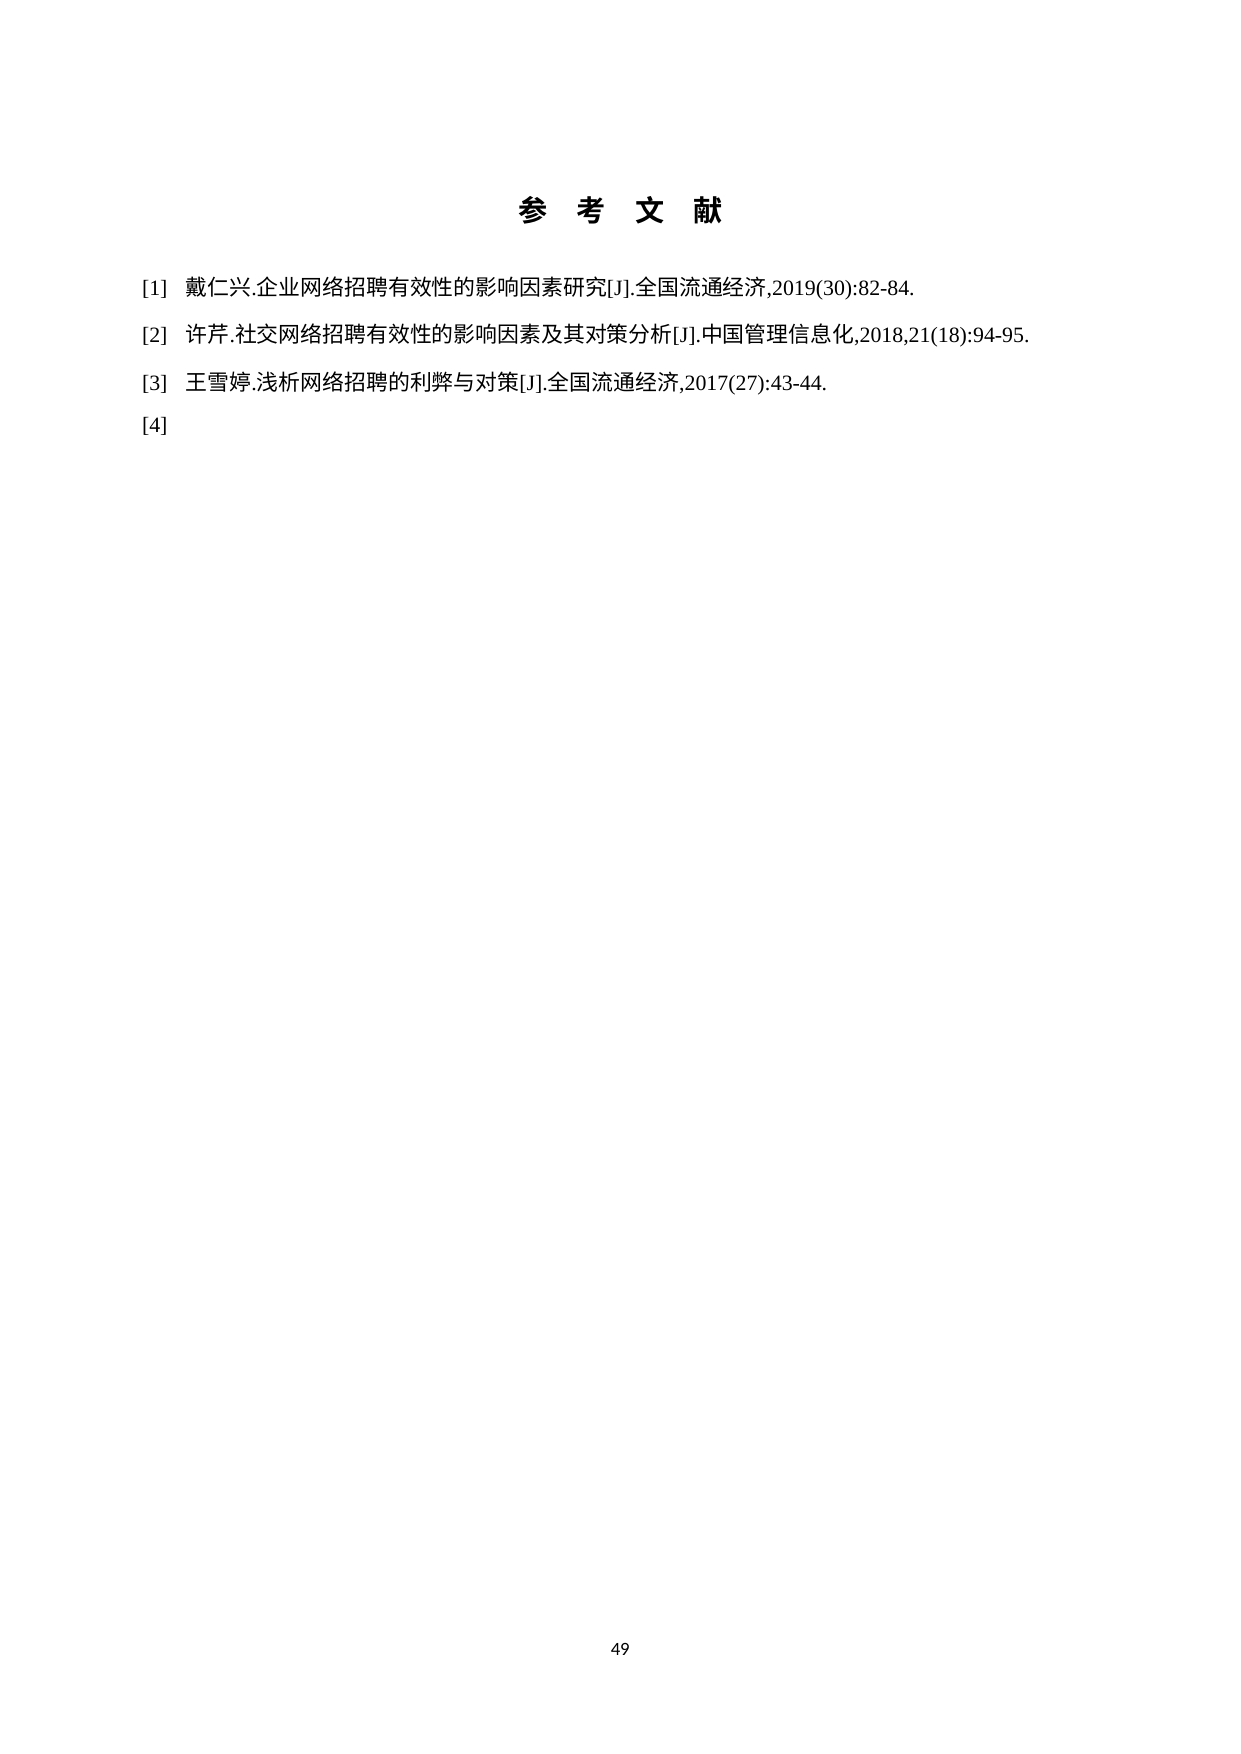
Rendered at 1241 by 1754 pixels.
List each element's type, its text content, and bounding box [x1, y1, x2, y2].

list 戴仁兴.企业网络招聘有效性的影响因素研究[J].全国流通经济,2019(30):82-84. [142, 270, 1098, 302]
title 参 考 文 献 [142, 174, 1098, 242]
list 许芹.社交网络招聘有效性的影响因素及其对策分析[J].中国管理信息化,2018,21(18):94-95. [142, 317, 1098, 349]
list 王雪婷.浅析网络招聘的利弊与对策[J].全国流通经济,2017(27):43-44. [142, 365, 1098, 397]
